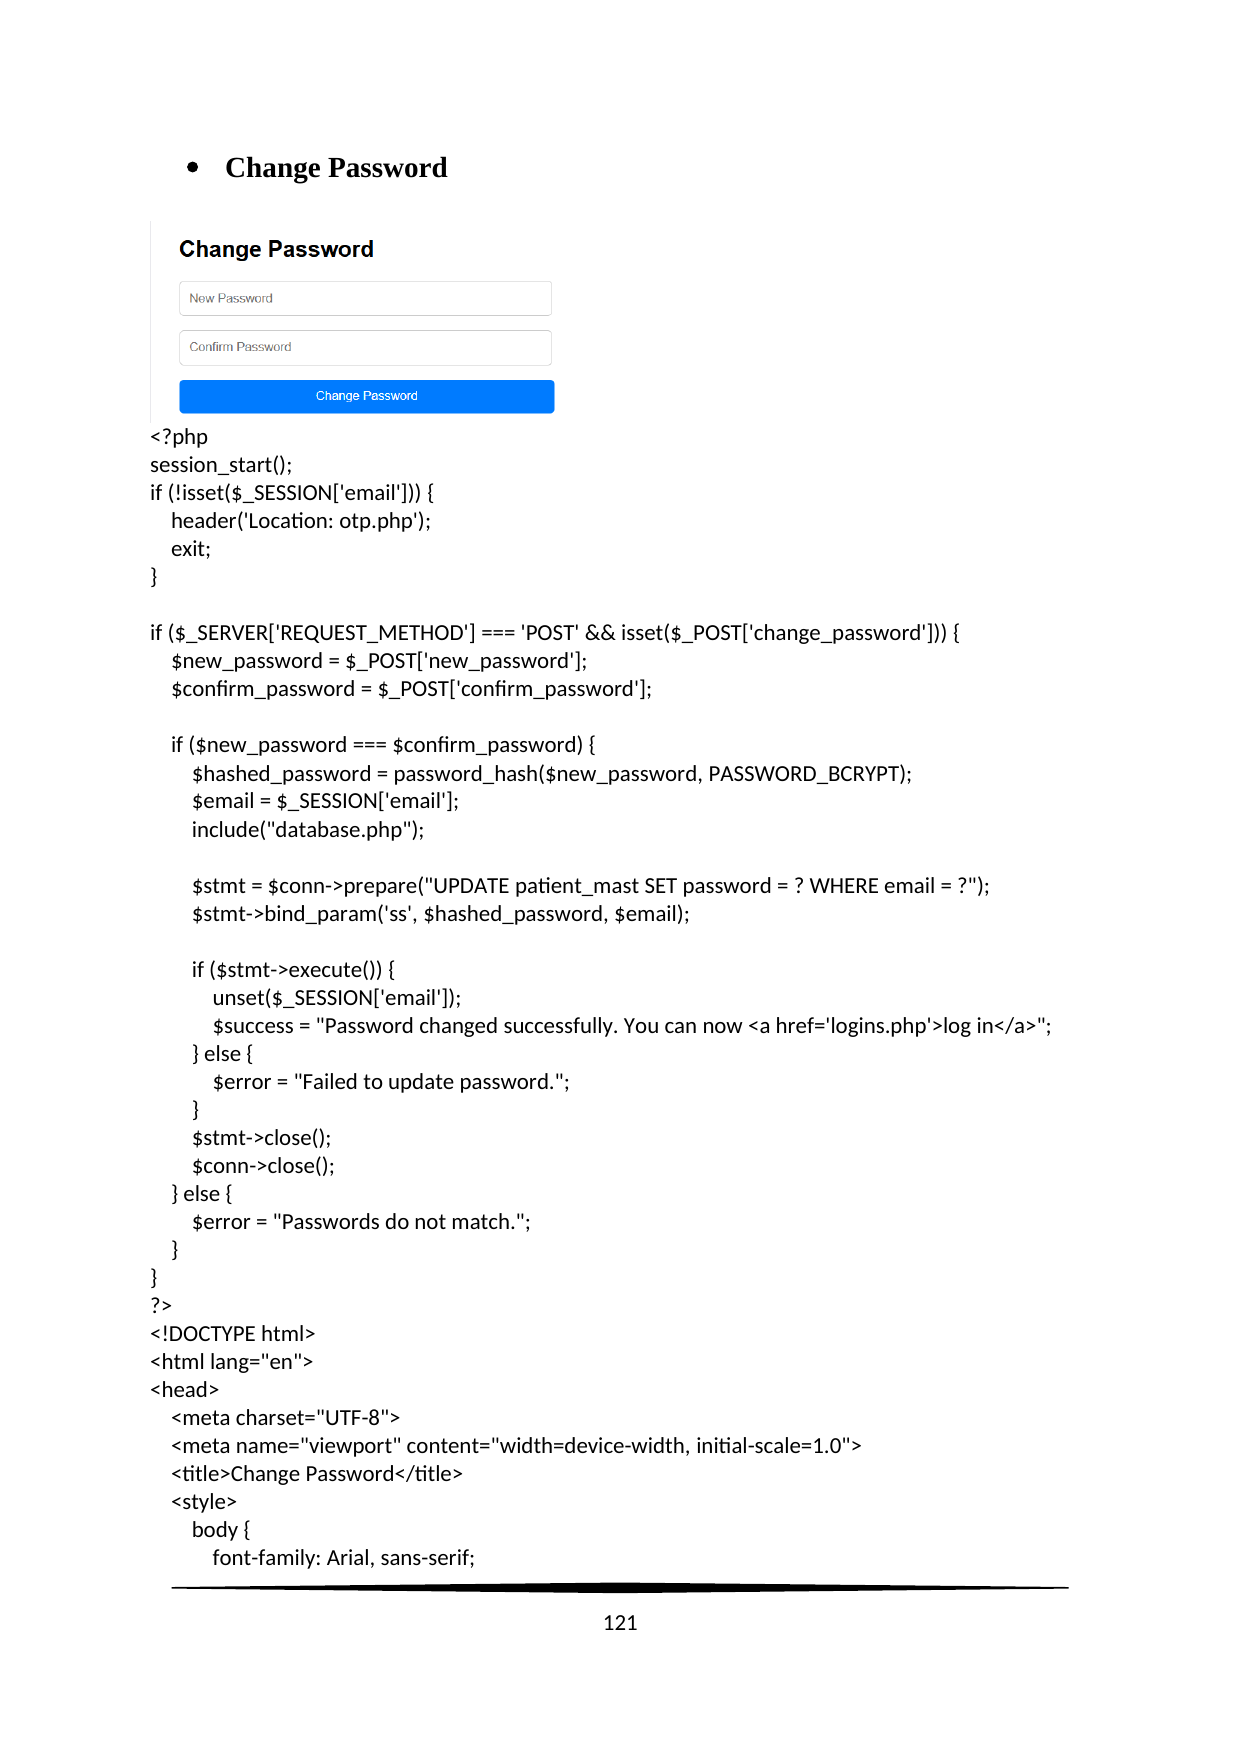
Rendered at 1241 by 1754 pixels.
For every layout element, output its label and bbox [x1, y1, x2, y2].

picture [150, 221, 582, 423]
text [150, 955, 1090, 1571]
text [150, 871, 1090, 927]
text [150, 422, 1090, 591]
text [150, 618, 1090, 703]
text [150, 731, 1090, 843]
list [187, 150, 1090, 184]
